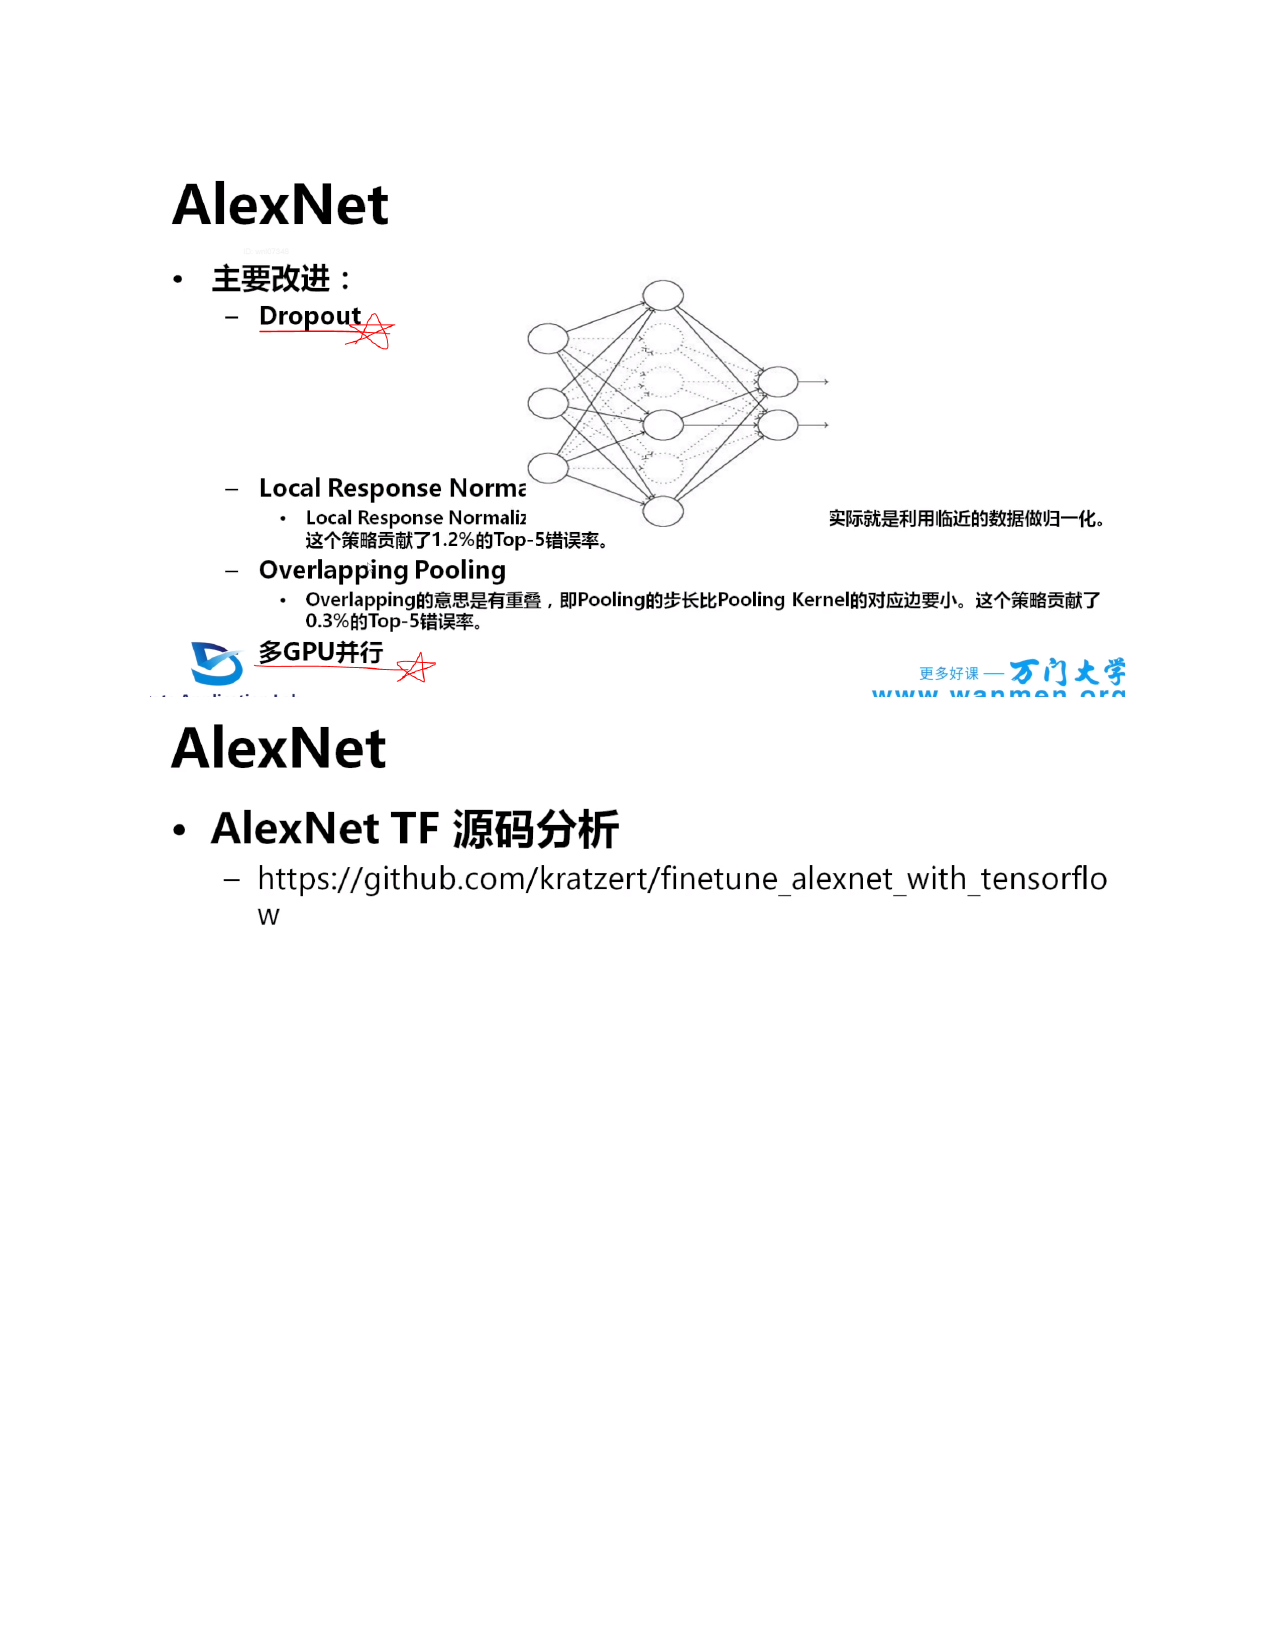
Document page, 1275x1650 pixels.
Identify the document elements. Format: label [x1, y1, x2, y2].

picture [150, 150, 1125, 697]
picture [150, 715, 1125, 957]
